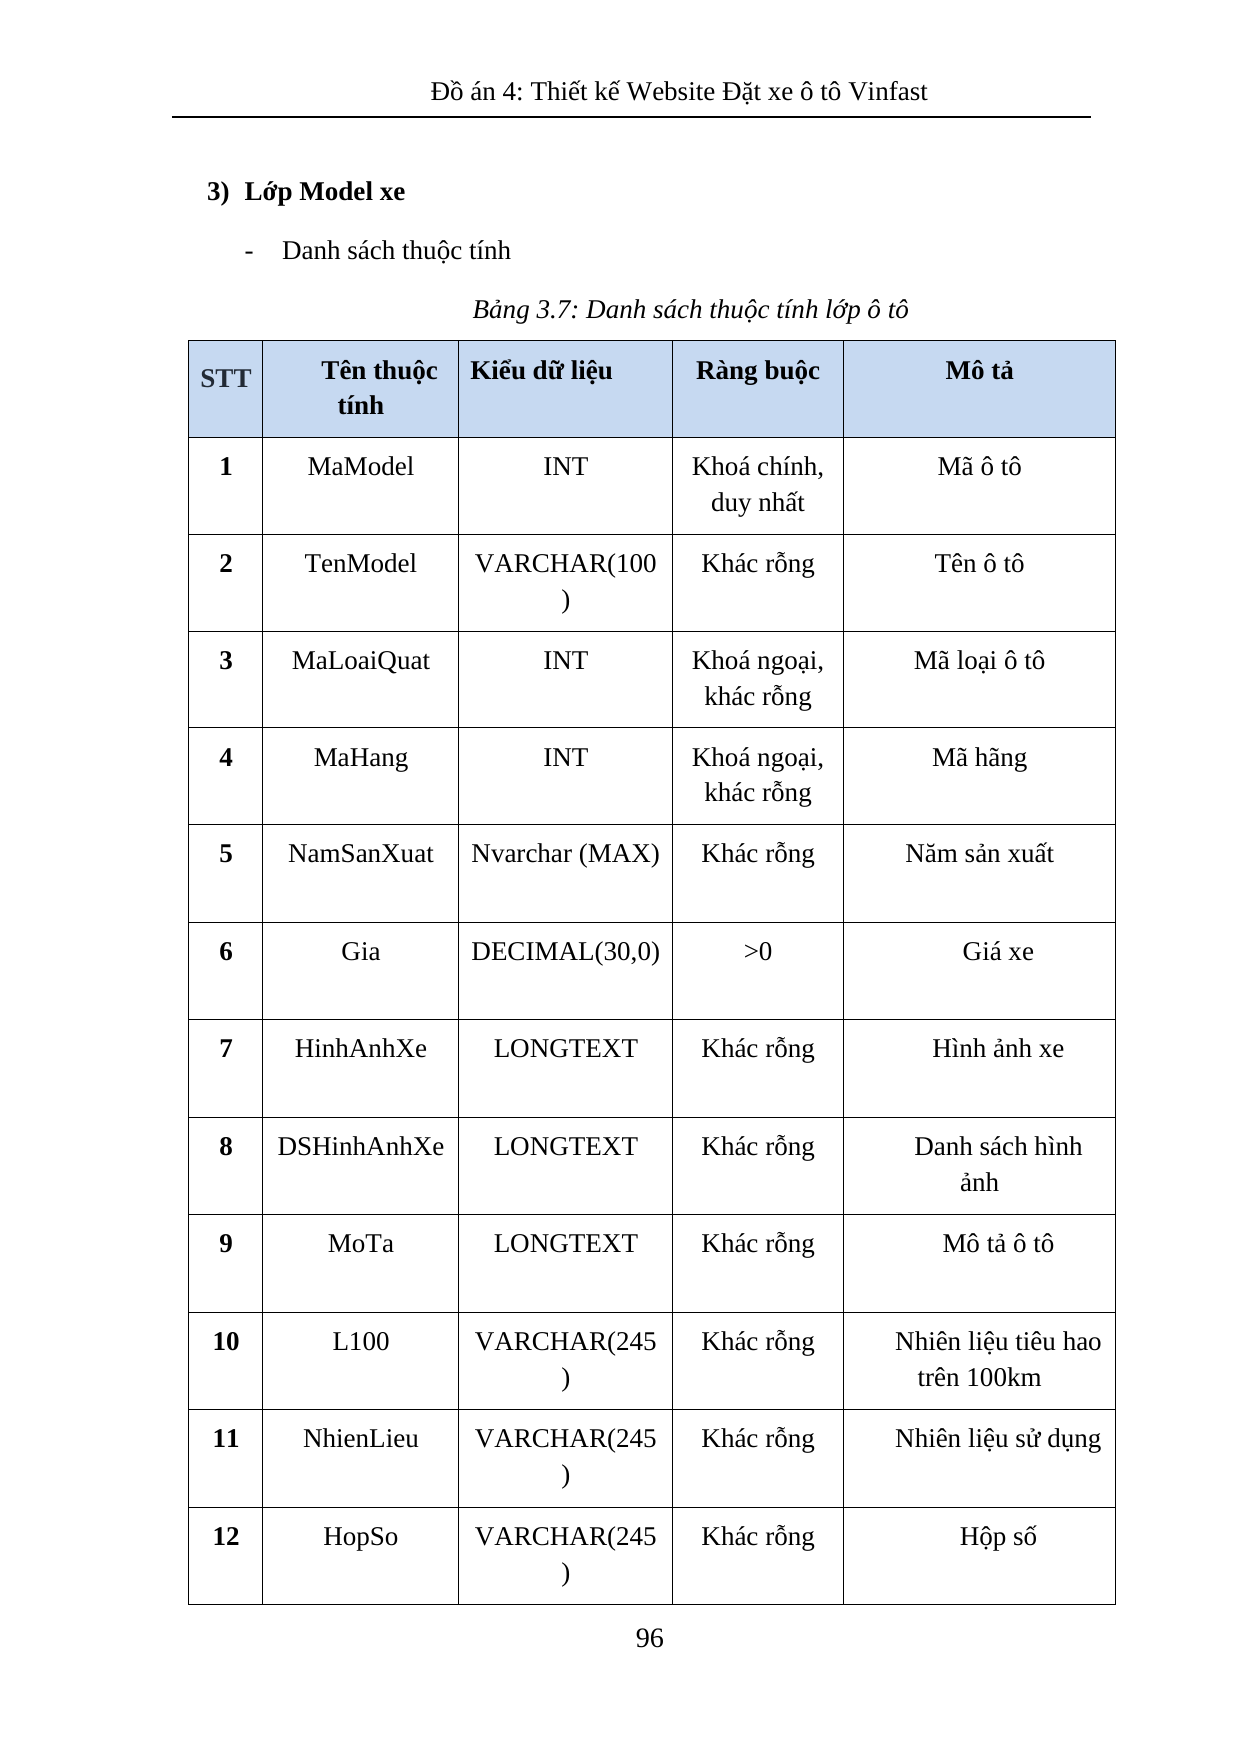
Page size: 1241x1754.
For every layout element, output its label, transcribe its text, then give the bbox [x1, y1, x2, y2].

table_cell L100 [263, 1313, 458, 1409]
table_cell 10 [189, 1313, 262, 1409]
table_cell 2 [189, 535, 262, 631]
table_cell VARCHAR(100) [459, 535, 672, 631]
table_cell Khoá ngoại, khác rỗng [673, 632, 843, 727]
table_cell HopSo [263, 1508, 458, 1604]
table_cell Danh sách hình ảnh [844, 1118, 1115, 1214]
table_cell TenModel [263, 535, 458, 631]
table_cell Mã ô tô [844, 438, 1115, 534]
table_cell MaHang [263, 728, 458, 824]
table_cell 9 [189, 1215, 262, 1312]
table_cell 8 [189, 1118, 262, 1214]
table_cell HinhAnhXe [263, 1020, 458, 1117]
table_cell LONGTEXT [459, 1215, 672, 1312]
table_cell 6 [189, 923, 262, 1019]
table_cell Khác rỗng [673, 1020, 843, 1117]
table_cell 7 [189, 1020, 262, 1117]
table_cell Mã loại ô tô [844, 632, 1115, 727]
table_cell VARCHAR(245) [459, 1313, 672, 1409]
table_cell INT [459, 438, 672, 534]
table_cell Khác rỗng [673, 825, 843, 922]
table_cell Tên ô tô [844, 535, 1115, 631]
table_cell 11 [189, 1410, 262, 1507]
table_cell Khoá ngoại, khác rỗng [673, 728, 843, 824]
table_cell Khác rỗng [673, 1410, 843, 1507]
table_cell LONGTEXT [459, 1118, 672, 1214]
text Bảng 3.7: Danh sách thuộc tính lớp ô tô [262, 293, 1122, 325]
table_header Mô tả [844, 341, 1115, 437]
table_cell Mã hãng [844, 728, 1115, 824]
table_cell Mô tả ô tô [844, 1215, 1115, 1312]
table_cell VARCHAR(245) [459, 1508, 672, 1604]
table_cell DSHinhAnhXe [263, 1118, 458, 1214]
table_cell MaModel [263, 438, 458, 534]
table_cell 3 [189, 632, 262, 727]
table_cell Khác rỗng [673, 535, 843, 631]
table_cell 4 [189, 728, 262, 824]
list Lớp Model xe [207, 175, 1122, 206]
table_cell Hộp số [844, 1508, 1115, 1604]
table_cell Nhiên liệu tiêu hao trên 100km [844, 1313, 1115, 1409]
table_cell Khoá chính, duy nhất [673, 438, 843, 534]
table_cell 5 [189, 825, 262, 922]
table_cell Nvarchar (MAX) [459, 825, 672, 922]
table_cell Hình ảnh xe [844, 1020, 1115, 1117]
table_cell >0 [673, 923, 843, 1019]
table_cell INT [459, 728, 672, 824]
table_cell INT [459, 632, 672, 727]
table_cell 12 [189, 1508, 262, 1604]
table_cell Khác rỗng [673, 1215, 843, 1312]
table_cell Khác rỗng [673, 1313, 843, 1409]
table_header STT [189, 341, 262, 437]
table_header Ràng buộc [673, 341, 843, 437]
table_cell MaLoaiQuat [263, 632, 458, 727]
table_cell Khác rỗng [673, 1508, 843, 1604]
list Danh sách thuộc tính [244, 234, 1122, 266]
table_cell Nhiên liệu sử dụng [844, 1410, 1115, 1507]
table_cell MoTa [263, 1215, 458, 1312]
table_header Tên thuộc tính [263, 341, 458, 437]
table_cell Gia [263, 923, 458, 1019]
table_cell LONGTEXT [459, 1020, 672, 1117]
table_cell VARCHAR(245) [459, 1410, 672, 1507]
table_cell Năm sản xuất [844, 825, 1115, 922]
table_cell NamSanXuat [263, 825, 458, 922]
table_cell Khác rỗng [673, 1118, 843, 1214]
table_cell Giá xe [844, 923, 1115, 1019]
table_header Kiểu dữ liệu [459, 341, 672, 437]
table_cell DECIMAL(30,0) [459, 923, 672, 1019]
table_cell 1 [189, 438, 262, 534]
table_cell NhienLieu [263, 1410, 458, 1507]
